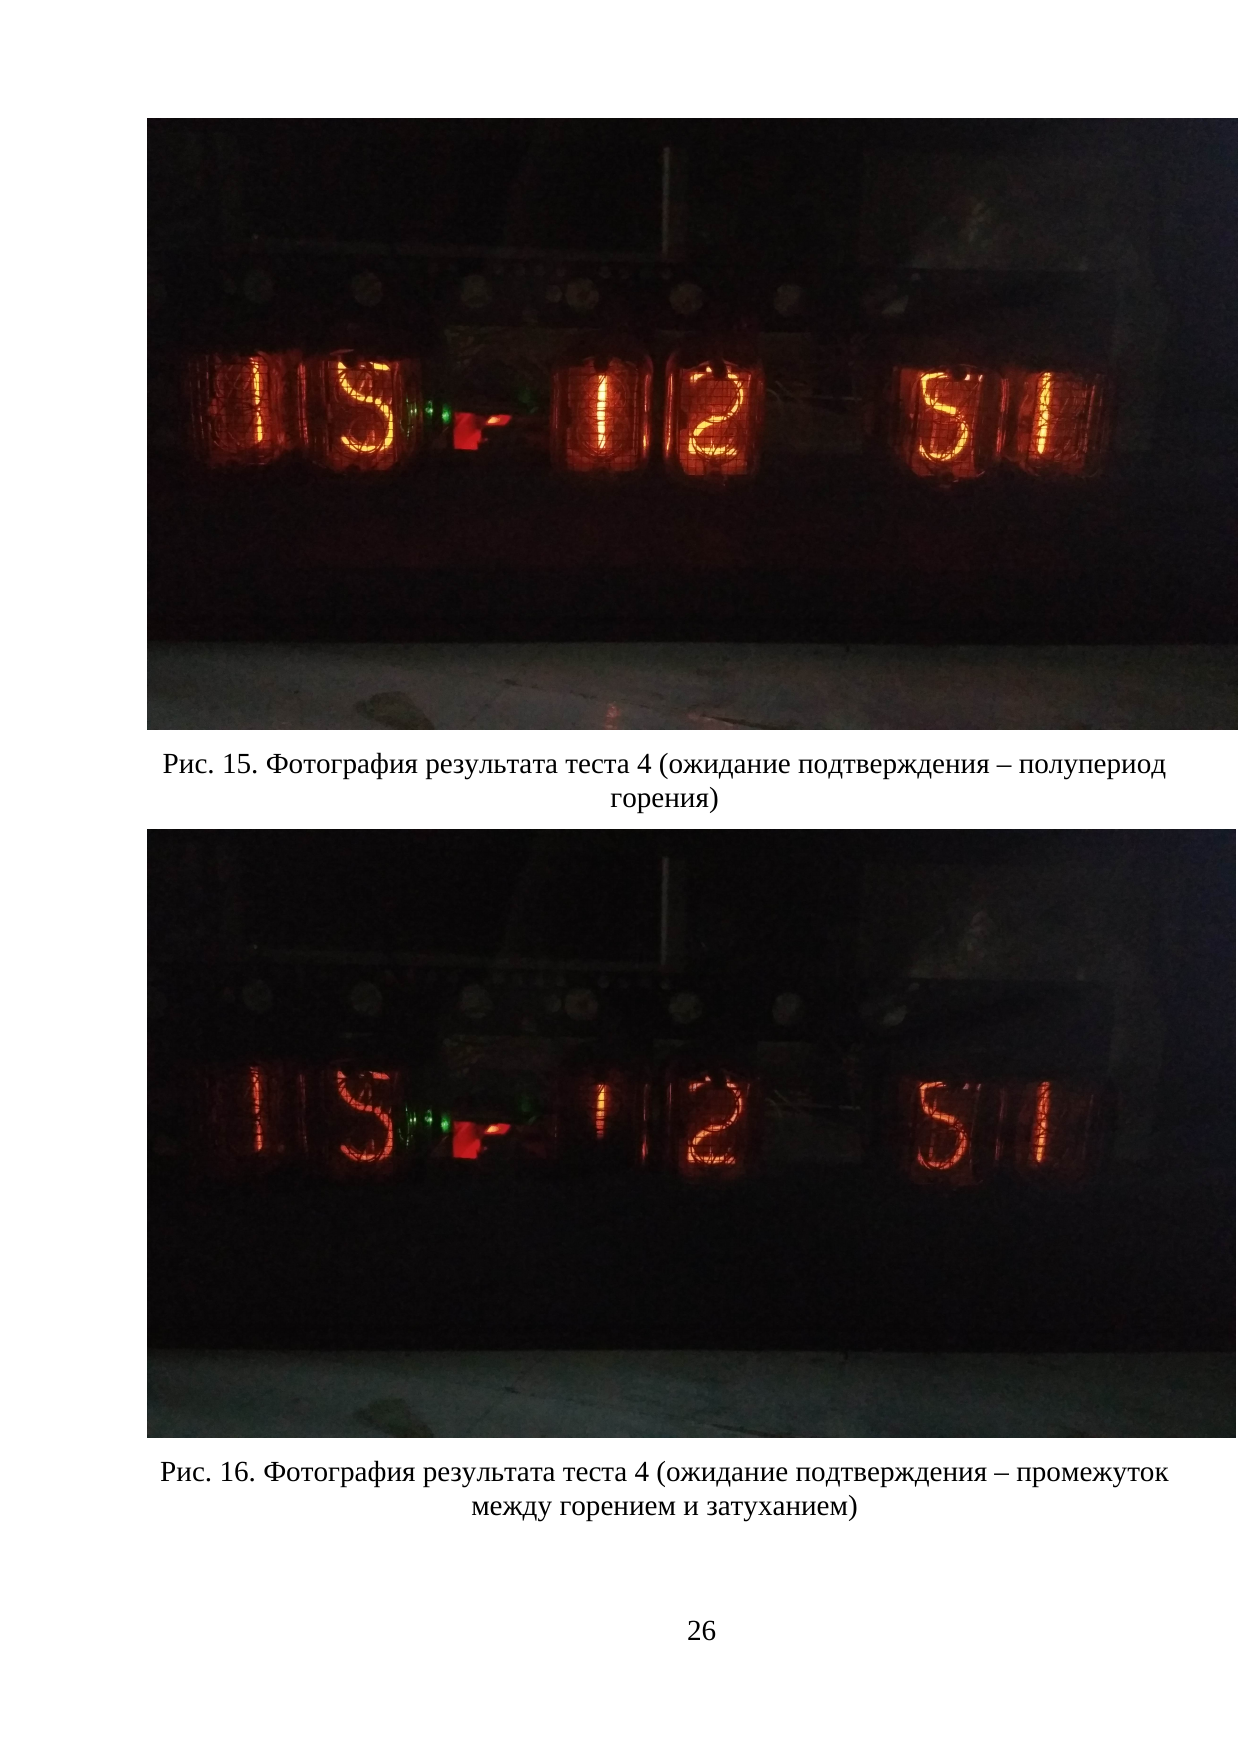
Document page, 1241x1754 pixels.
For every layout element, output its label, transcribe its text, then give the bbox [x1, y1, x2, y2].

text Рис. 16. Фотография результата теста 4 (ожидание подтверждения – промежуток между горением и затуханием) [148, 1454, 1181, 1521]
text Рис. 15. Фотография результата теста 4 (ожидание подтверждения – полупериод горения) [148, 746, 1181, 813]
picture [147, 829, 1236, 1438]
picture [147, 118, 1238, 730]
